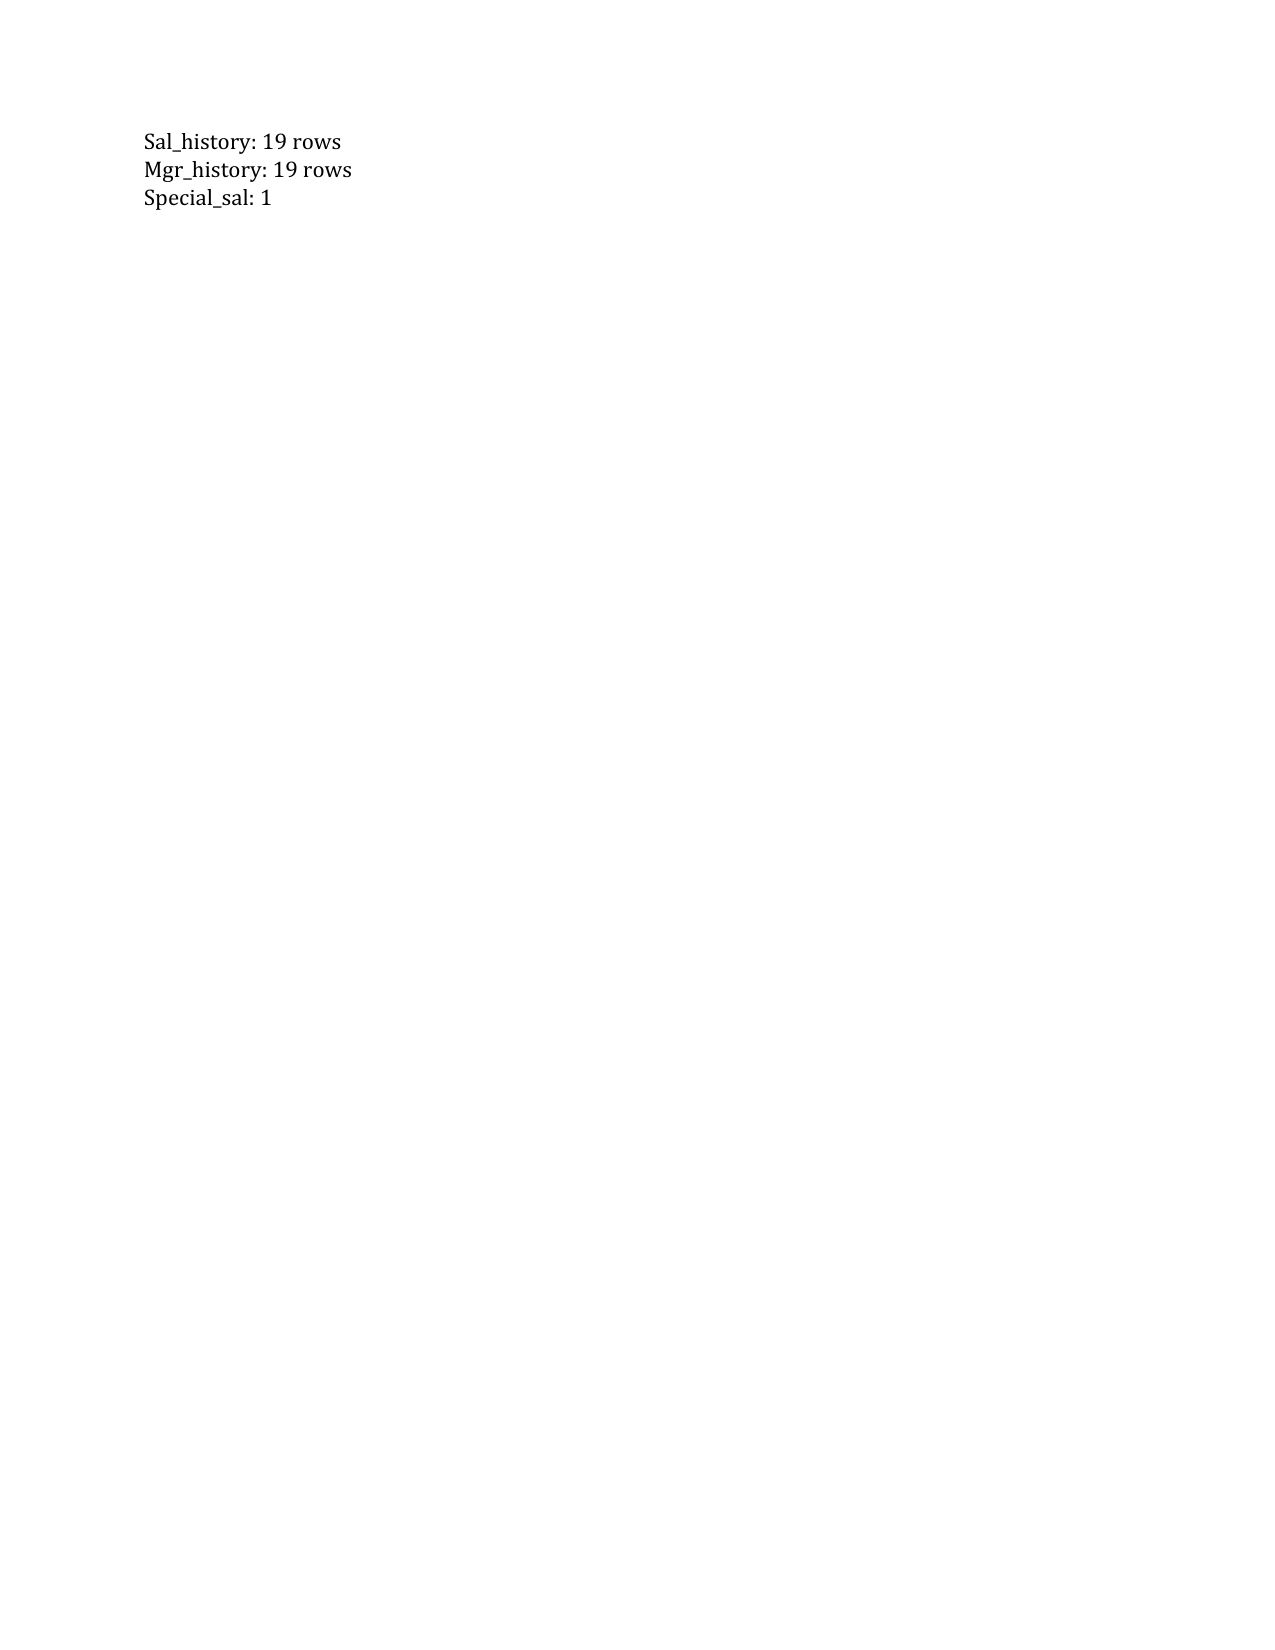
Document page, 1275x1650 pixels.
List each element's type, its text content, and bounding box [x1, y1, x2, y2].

text Sal_history: 19 rows [144, 128, 1275, 155]
text Special_sal: 1 [144, 183, 1275, 210]
text Mgr_history: 19 rows [144, 156, 1275, 182]
